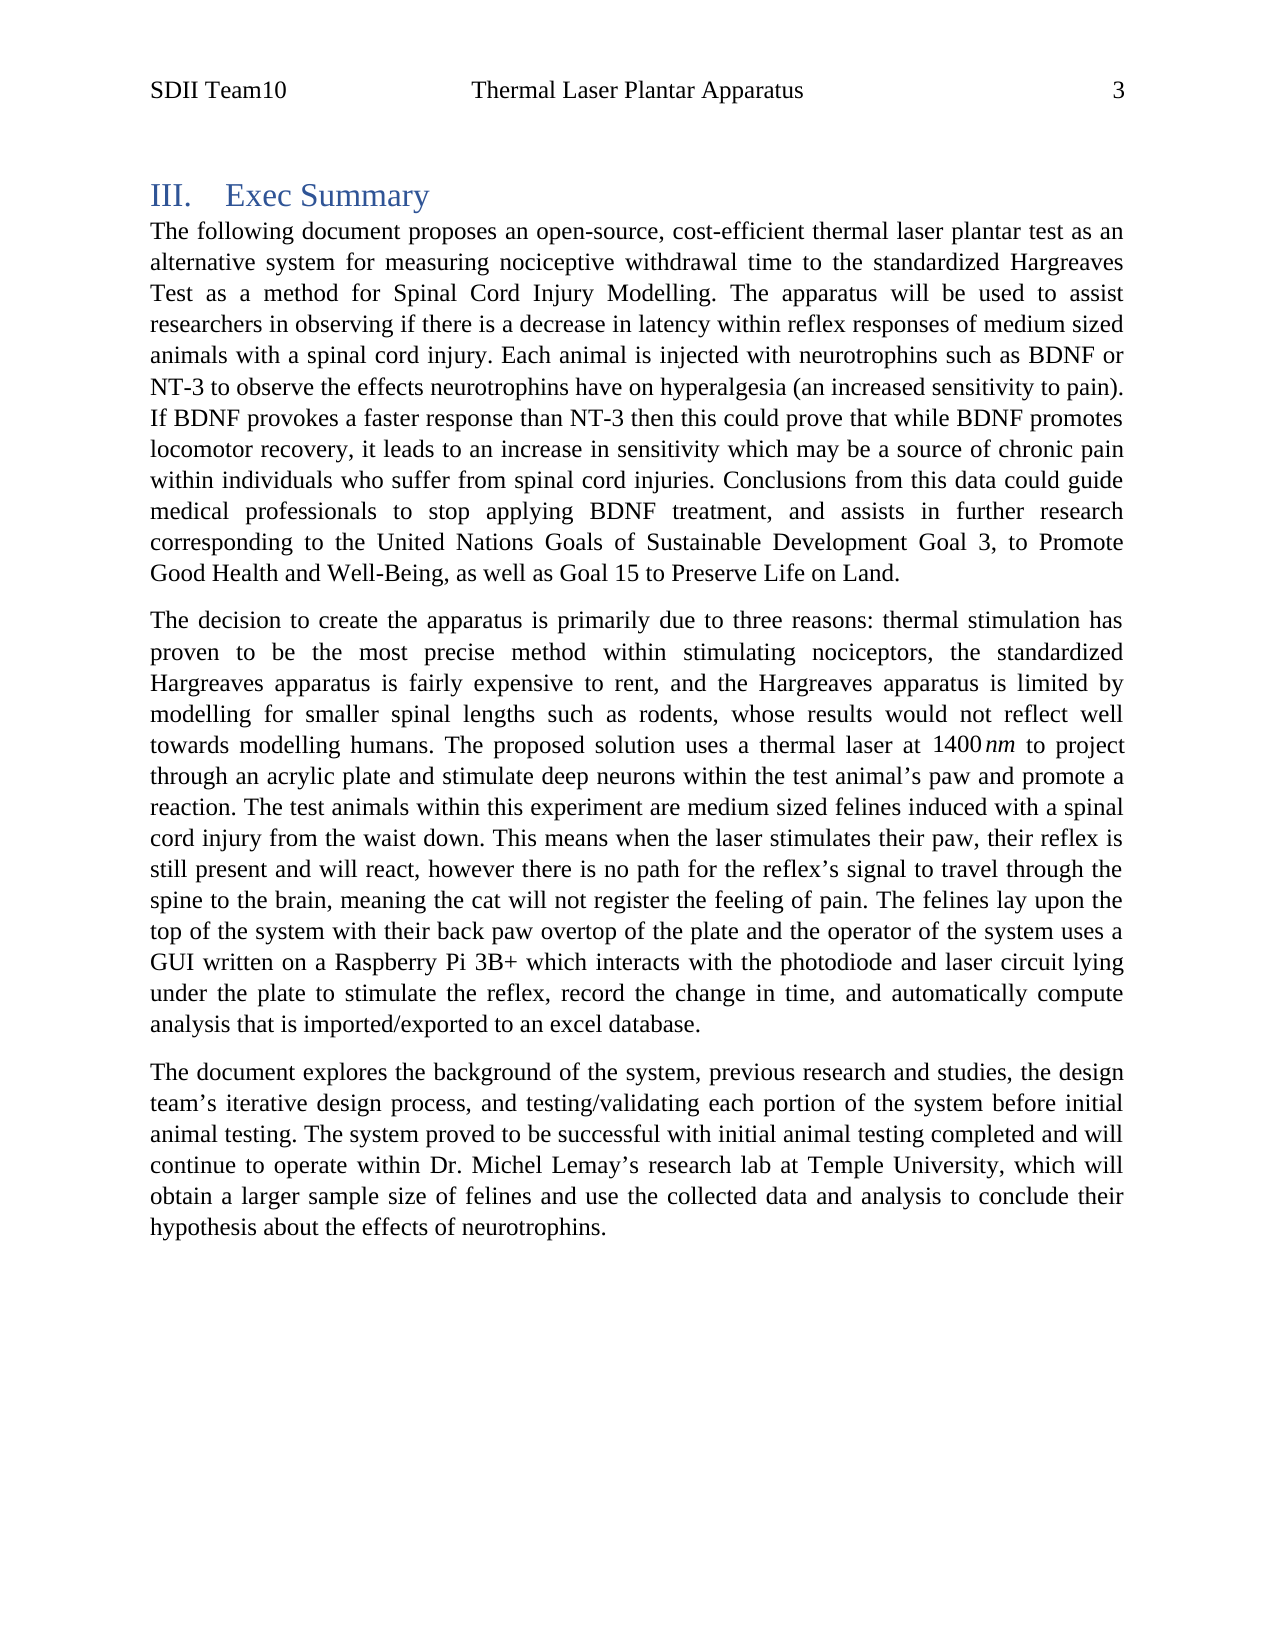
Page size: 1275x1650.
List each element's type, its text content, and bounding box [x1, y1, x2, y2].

subtitle Exec Summary [150, 175, 1125, 213]
text The following document proposes an open-source, cost-efficient thermal laser plantar test as an alternative system for measuring nociceptive withdrawal time to the standardized Hargreaves Test as a method for Spinal Cord Injury Modelling. The apparatus will be used to assist researchers in observing if there is a decrease in latency within reflex responses of medium sized animals with a spinal cord injury. Each animal is injected with neurotrophins such as BDNF or NT-3 to observe the effects neurotrophins have on hyperalgesia (an increased sensitivity to pain). If BDNF provokes a faster response than NT-3 then this could prove that while BDNF promotes locomotor recovery, it leads to an increase in sensitivity which may be a source of chronic pain within individuals who suffer from spinal cord injuries. Conclusions from this data could guide medical professionals to stop applying BDNF treatment, and assists in further research corresponding to the United Nations Goals of Sustainable Development Goal 3, to Promote Good Health and Well-Being, as well as Goal 15 to Preserve Life on Land. [150, 216, 1125, 587]
text The document explores the background of the system, previous research and studies, the design team’s iterative design process, and testing/validating each portion of the system before initial animal testing. The system proved to be successful with initial animal testing completed and will continue to operate within Dr. Michel Lemay’s research lab at Temple University, which will obtain a larger sample size of felines and use the collected data and analysis to conclude their hypothesis about the effects of neurotrophins. [150, 1057, 1125, 1241]
text The decision to create the apparatus is primarily due to three reasons: thermal stimulation has proven to be the most precise method within stimulating nociceptors, the standardized Hargreaves apparatus is fairly expensive to rent, and the Hargreaves apparatus is limited by modelling for smaller spinal lengths such as rodents, whose results would not reflect well towards modelling humans. The proposed solution uses a thermal laser at to project through an acrylic plate and stimulate deep neurons within the test animal’s paw and promote a reaction. The test animals within this experiment are medium sized felines induced with a spinal cord injury from the waist down. This means when the laser stimulates their paw, their reflex is still present and will react, however there is no path for the reflex’s signal to travel through the spine to the brain, meaning the cat will not register the feeling of pain. The felines lay upon the top of the system with their back paw overtop of the plate and the operator of the system uses a GUI written on a Raspberry Pi 3B+ which interacts with the photodiode and laser circuit lying under the plate to stimulate the reflex, record the change in time, and automatically compute analysis that is imported/exported to an excel database. [150, 606, 1125, 1038]
